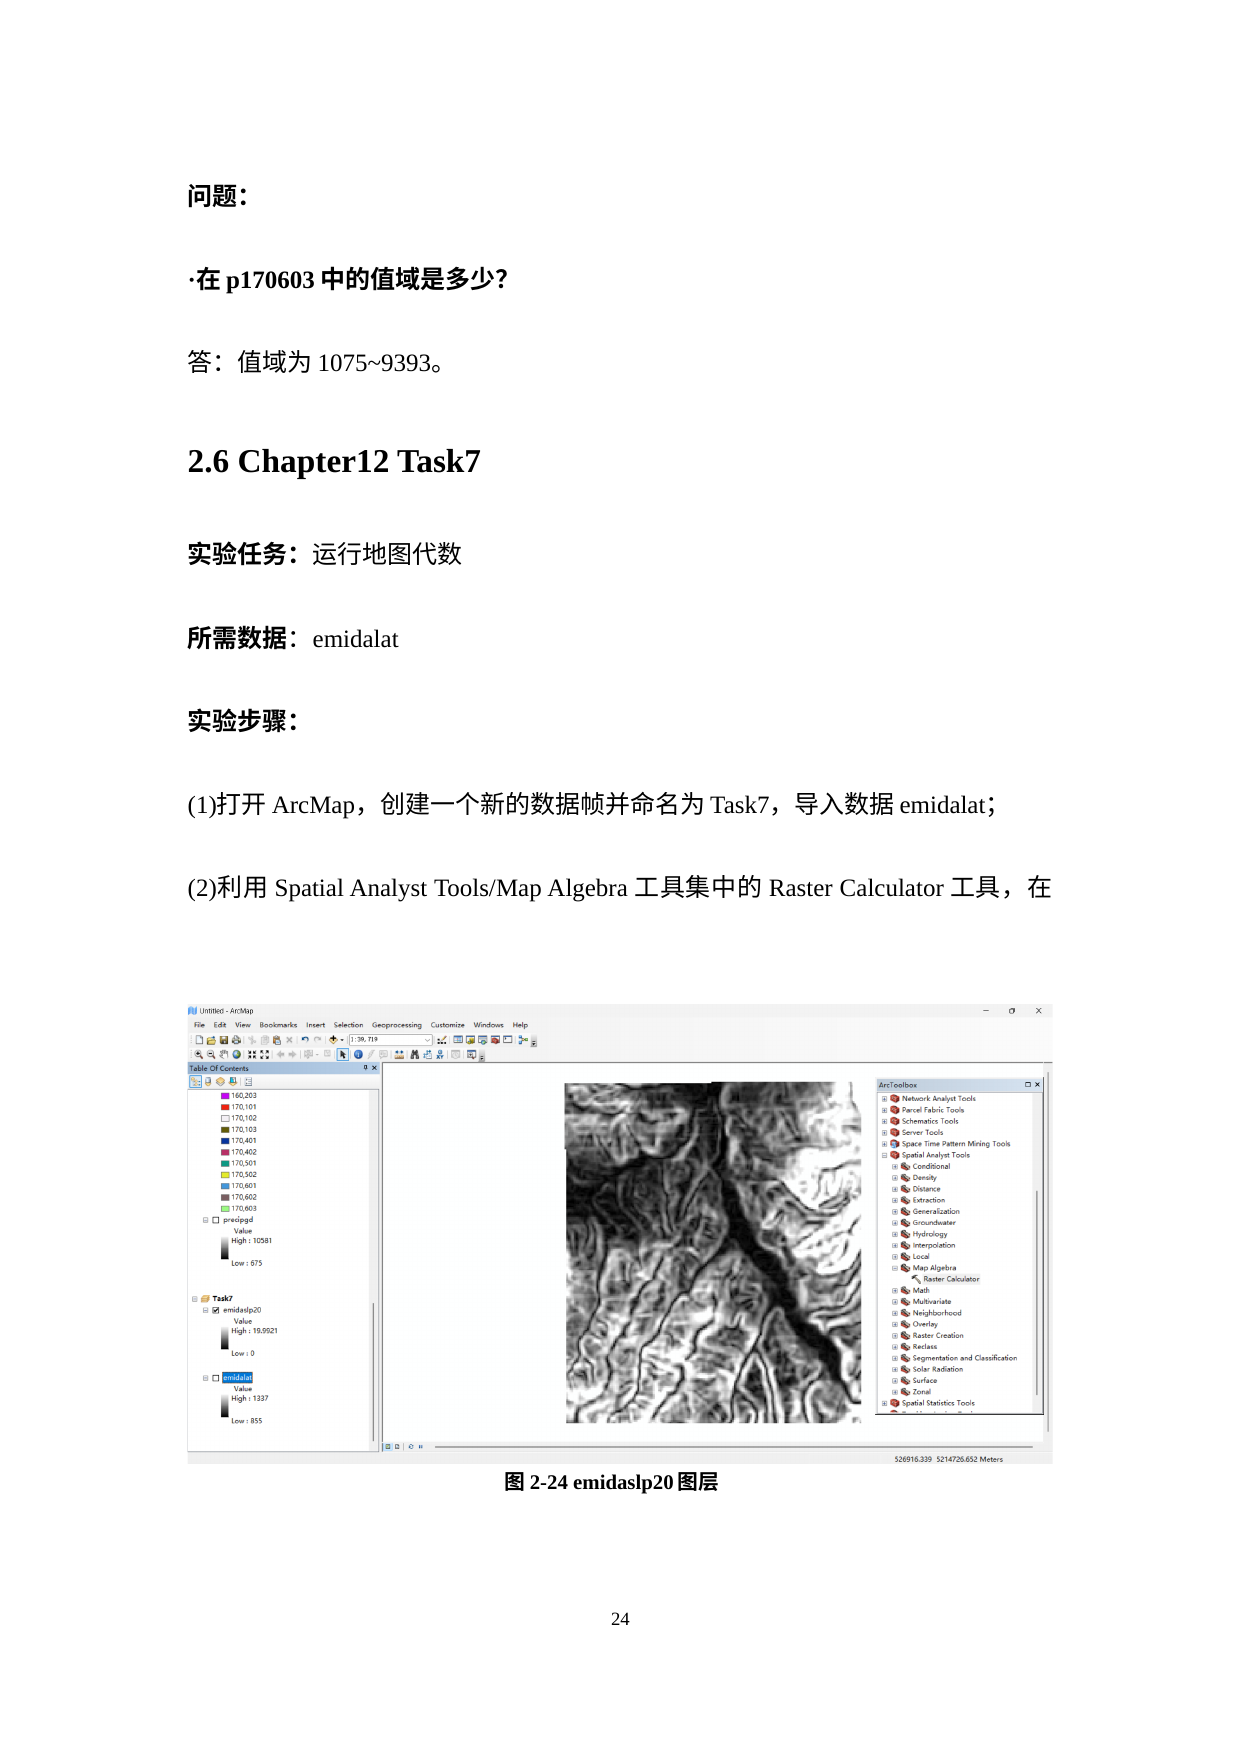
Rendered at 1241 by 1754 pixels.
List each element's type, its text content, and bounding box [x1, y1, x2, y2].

text 答：值域为1075~9393。 [187, 328, 1053, 393]
text 所需数据：emidalat [187, 604, 1053, 669]
text 实验任务：运行地图代数 [187, 521, 1053, 586]
text (2)利用Spatial Analyst Tools/Map Algebra工具集中的Raster Calculator工具，在栅格计算器的表达框中输入一下SQL语句并将输出栅格保存为emdaslp20：ExtractByAttribute(Slope("emidalat","DEGREE"),"Value<20")； [187, 853, 1053, 918]
text ·在p170603中的值域是多少？ [187, 245, 1053, 310]
text 实验步骤： [187, 687, 1053, 752]
subtitle 2.6 Chapter12 Task7 [187, 428, 1053, 493]
text (1)打开ArcMap，创建一个新的数据帧并命名为Task7，导入数据emidalat； [187, 770, 1053, 835]
text 问题： [187, 162, 1053, 227]
picture [187, 1004, 1053, 1464]
